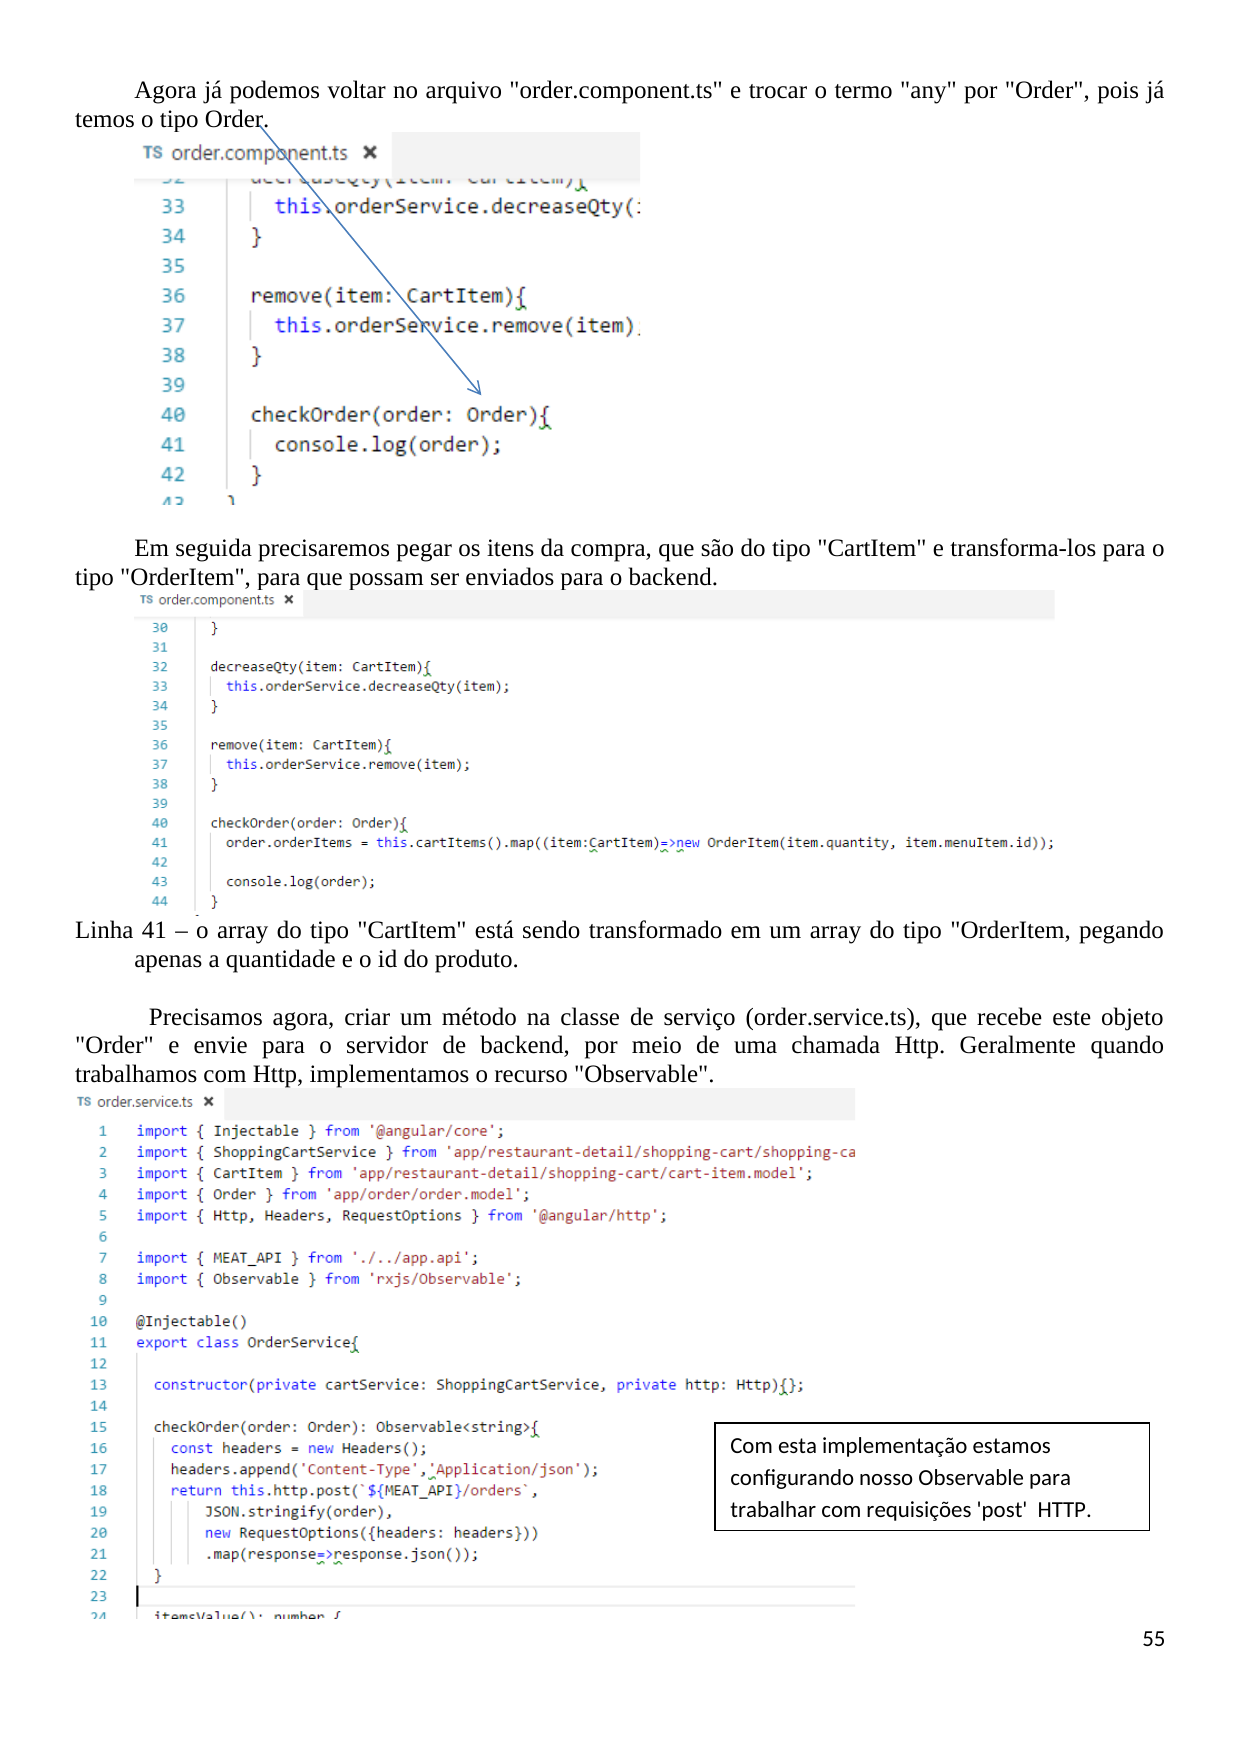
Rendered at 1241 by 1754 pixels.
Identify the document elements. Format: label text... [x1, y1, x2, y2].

text Agora já podemos voltar no arquivo "order.component.ts" e trocar o termo "any" por "Order", pois já temos o tipo Order. [75, 75, 1165, 132]
text Em seguida precisaremos pegar os itens da compra, que são do tipo "CartItem" e transforma-los para o tipo "OrderItem", para que possam ser enviados para o backend. [75, 533, 1165, 591]
text Precisamos agora, criar um método na classe de serviço (order.service.ts), que recebe este objeto "Order" e envie para o servidor de backend, por meio de uma chamada Http. Geralmente quando trabalhamos com Http, implementamos o recurso "Observable". [75, 1002, 1165, 1088]
picture [75, 1088, 855, 1619]
text Linha 41 – o array do tipo "CartItem" está sendo transformado em um array do tipo "OrderItem, pegando apenas a quantidade e o id do produto. [75, 916, 1165, 973]
picture [134, 132, 641, 505]
picture [134, 590, 1055, 916]
